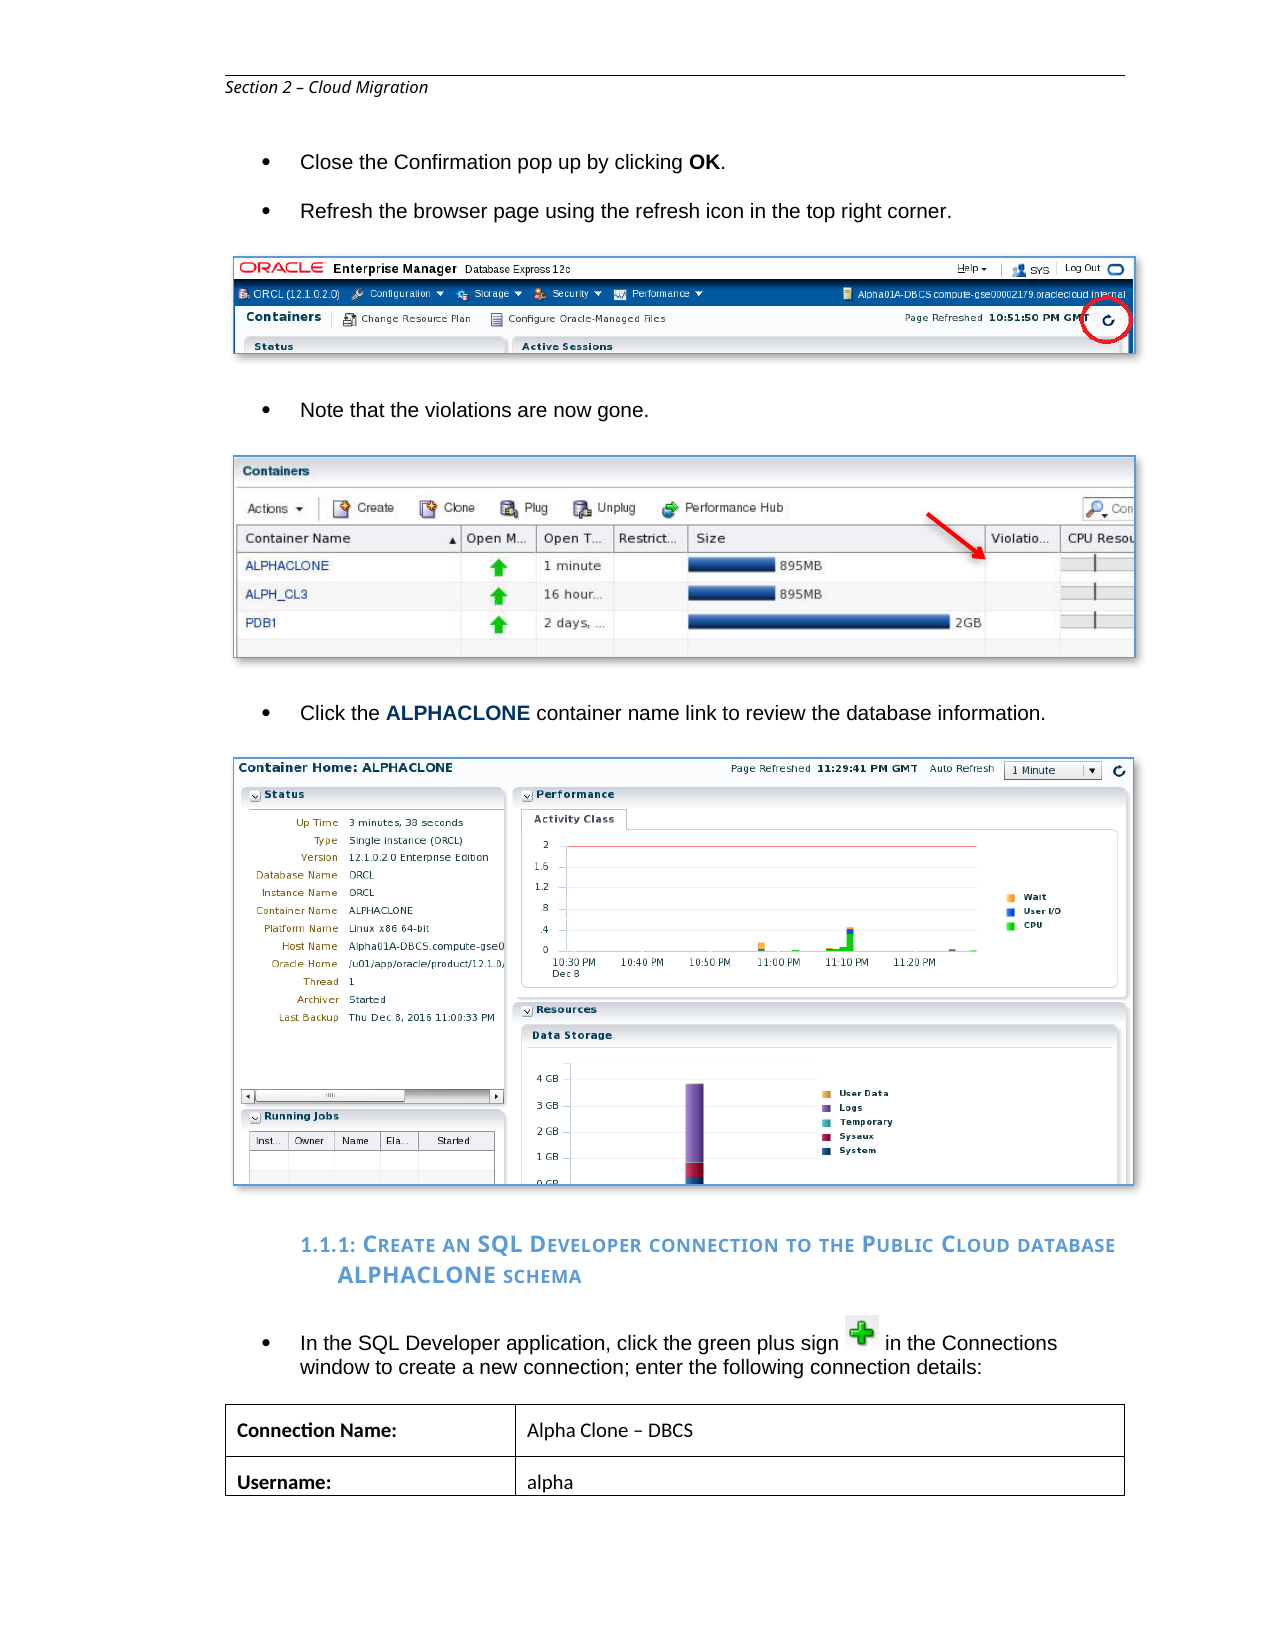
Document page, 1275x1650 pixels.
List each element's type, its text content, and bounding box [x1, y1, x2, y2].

picture [234, 759, 1133, 1184]
picture [845, 1315, 880, 1351]
picture [234, 457, 1134, 657]
table_header Alpha Clone – DBCS [516, 1405, 1124, 1456]
table_cell Username: [226, 1457, 515, 1494]
list Note that the violations are now gone. [262, 398, 1125, 422]
table_cell alpha [516, 1457, 1124, 1494]
subtitle Create an SQL Developer connection to the Public Cloud database ALPHACLONE schema [300, 1228, 1125, 1290]
picture [234, 258, 1134, 353]
table_header Connection Name: [226, 1405, 515, 1456]
list In the SQL Developer application, click the green plus sign in the Connections window to create a new connection; enter the following connection details: [262, 1315, 1125, 1379]
list Click the ALPHACLONE container name link to review the database information. [262, 701, 1125, 724]
list Refresh the browser page using the refresh icon in the top right corner. [262, 199, 1125, 223]
list Close the Confirmation pop up by clicking OK. [262, 150, 1125, 174]
